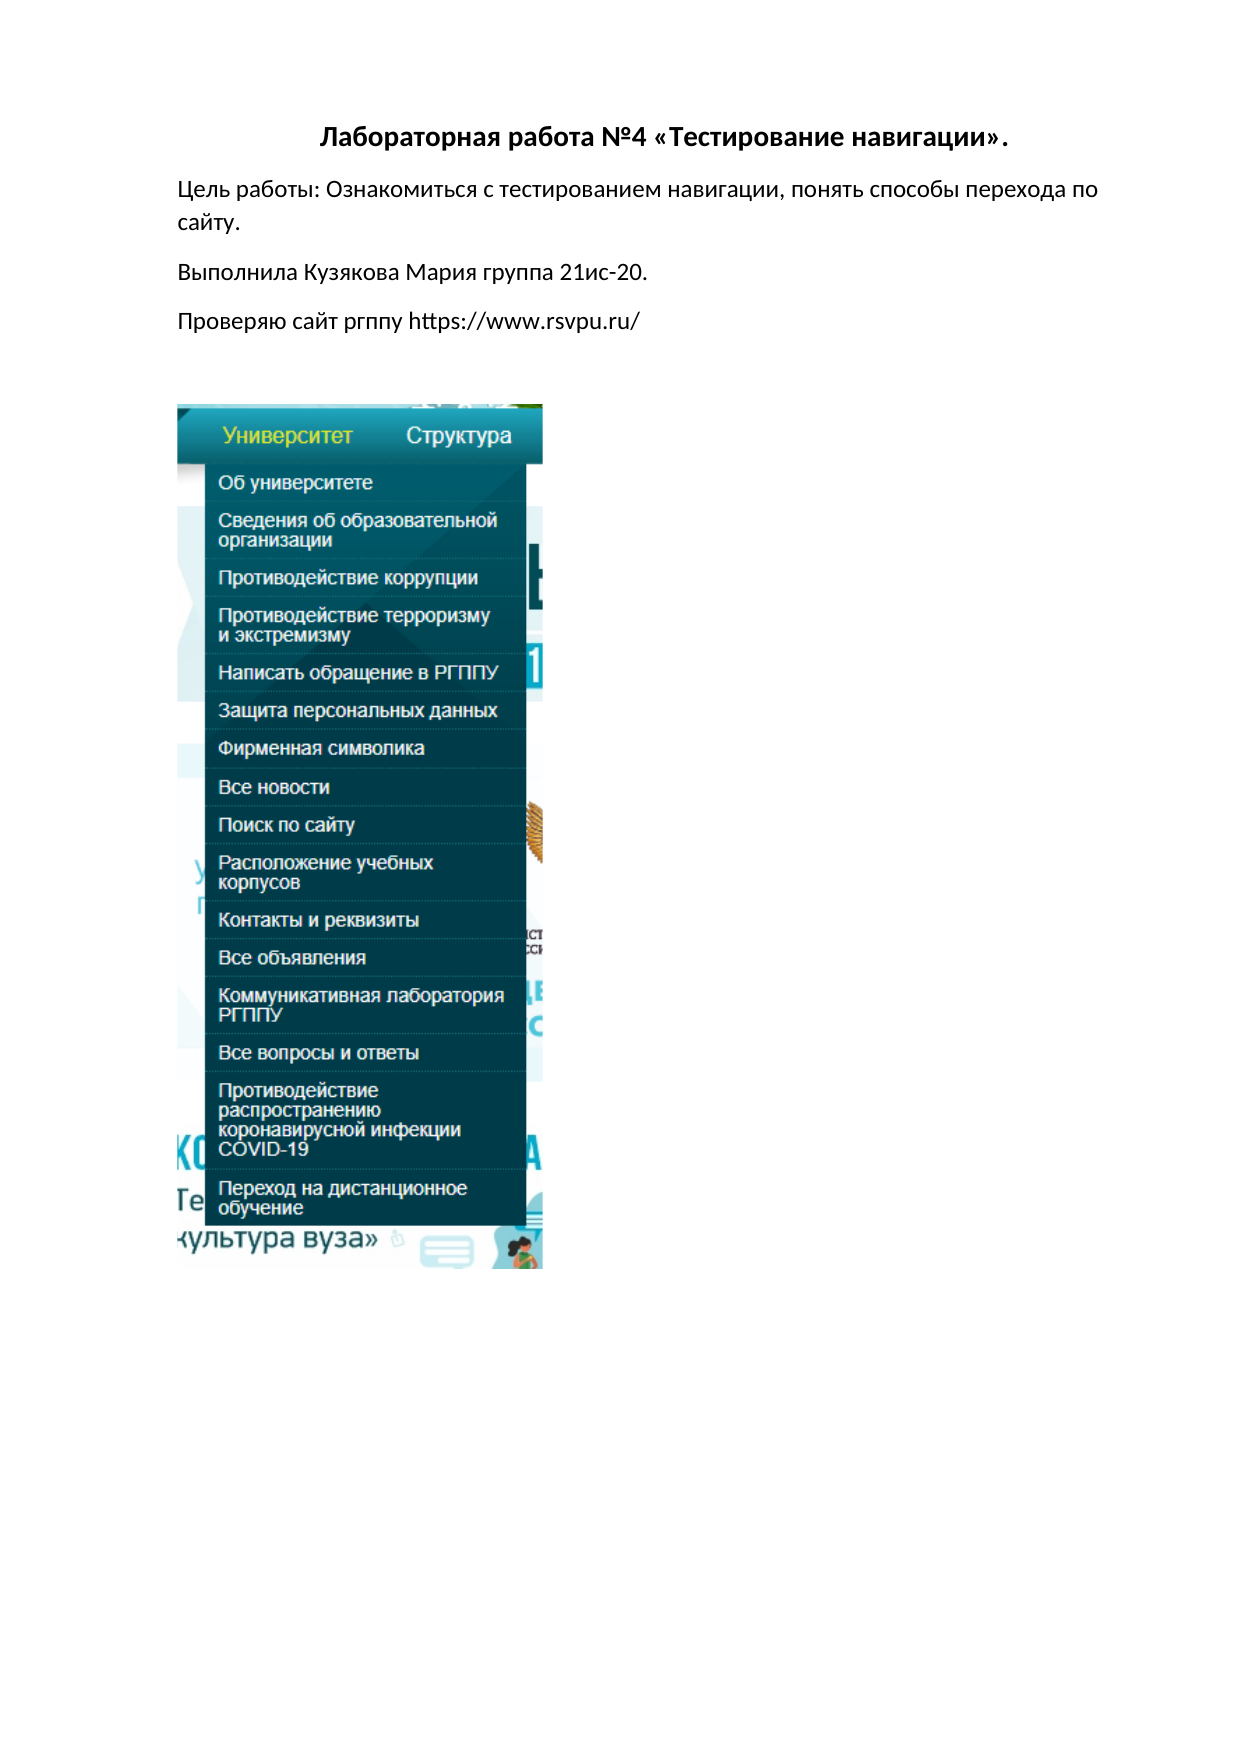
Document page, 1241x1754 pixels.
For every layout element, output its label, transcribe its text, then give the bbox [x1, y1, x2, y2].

text Лабораторная работа №4 «Тестирование навигации». [177, 118, 1152, 154]
text Цель работы: Ознакомиться с тестированием навигации, понять способы перехода по сайту. [177, 173, 1152, 237]
text Выполнила Кузякова Мария группа 21ис-20. [177, 256, 1152, 286]
text Проверяю сайт ргппу https://www.rsvpu.ru/ [177, 305, 1152, 336]
picture [177, 404, 543, 1269]
